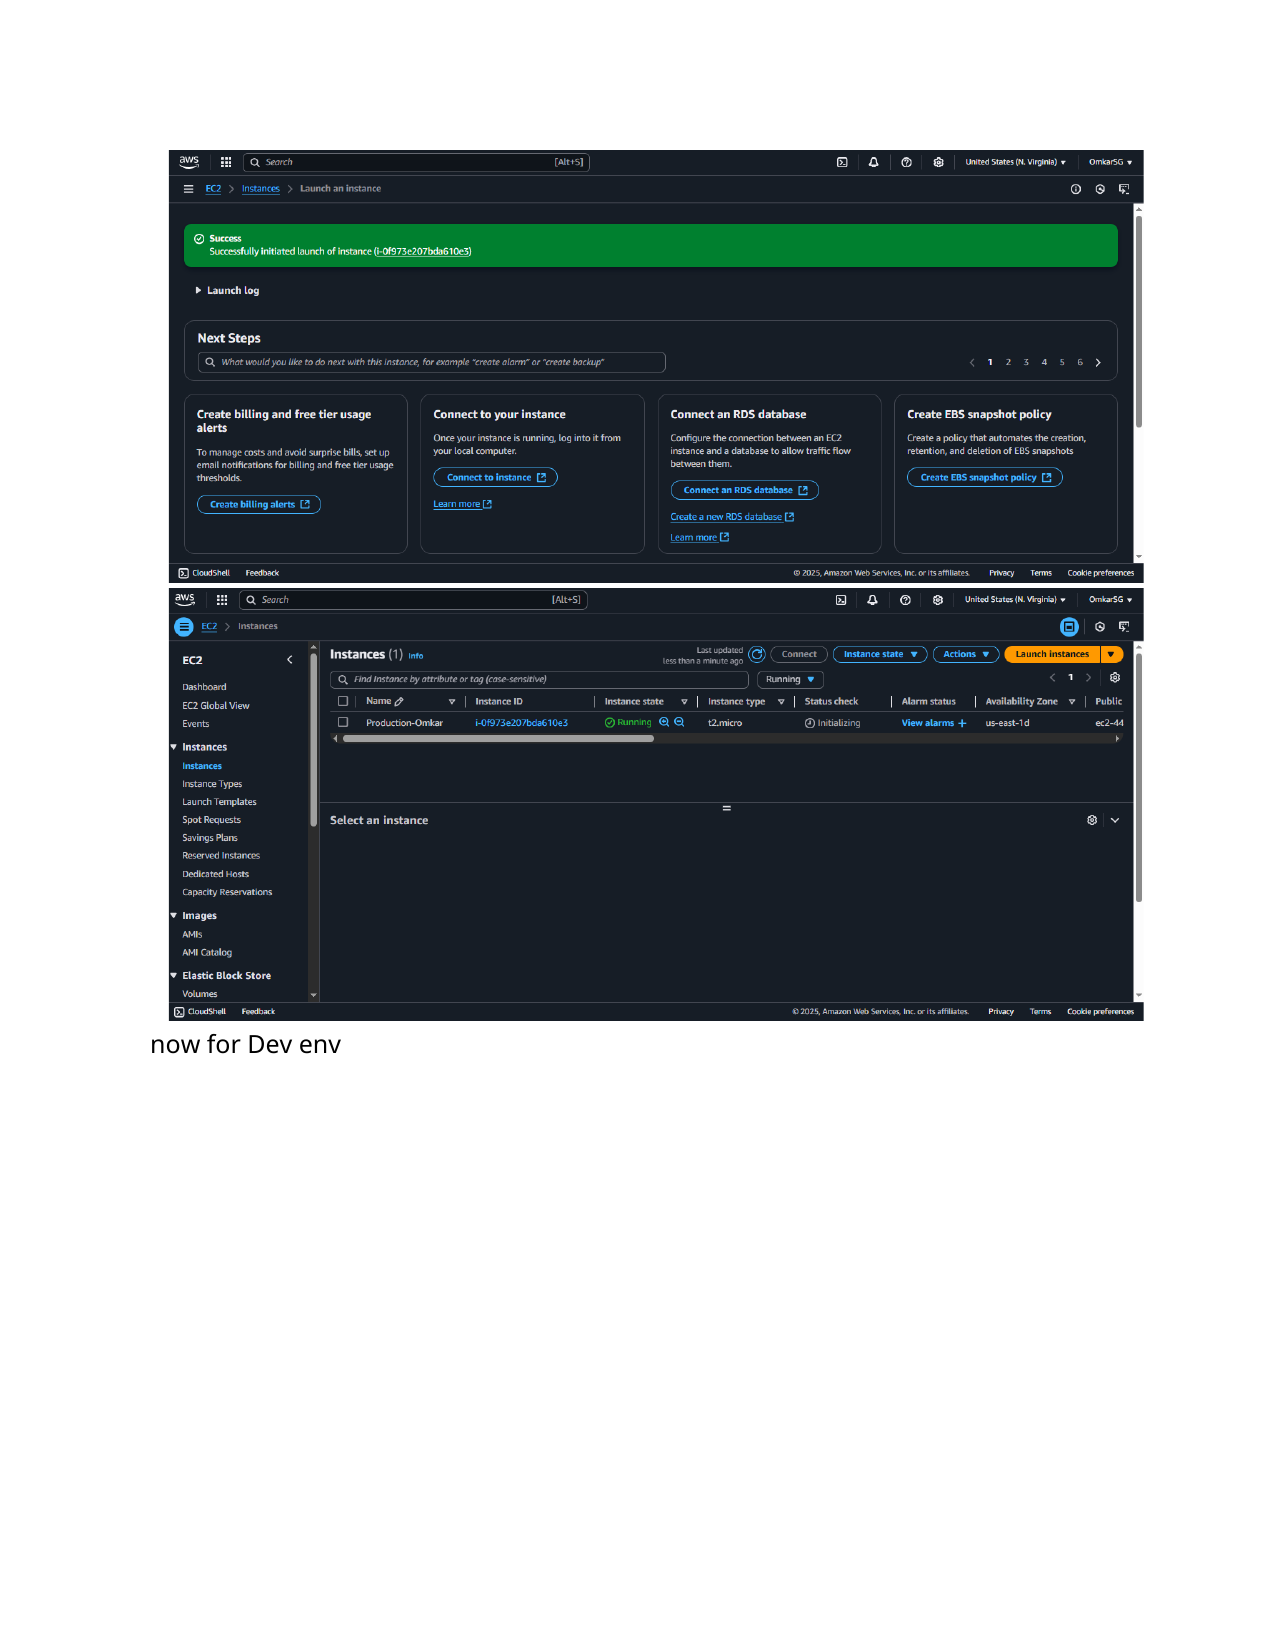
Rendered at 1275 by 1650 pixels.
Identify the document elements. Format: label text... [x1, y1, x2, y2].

text now for Dev env [150, 150, 1125, 1061]
